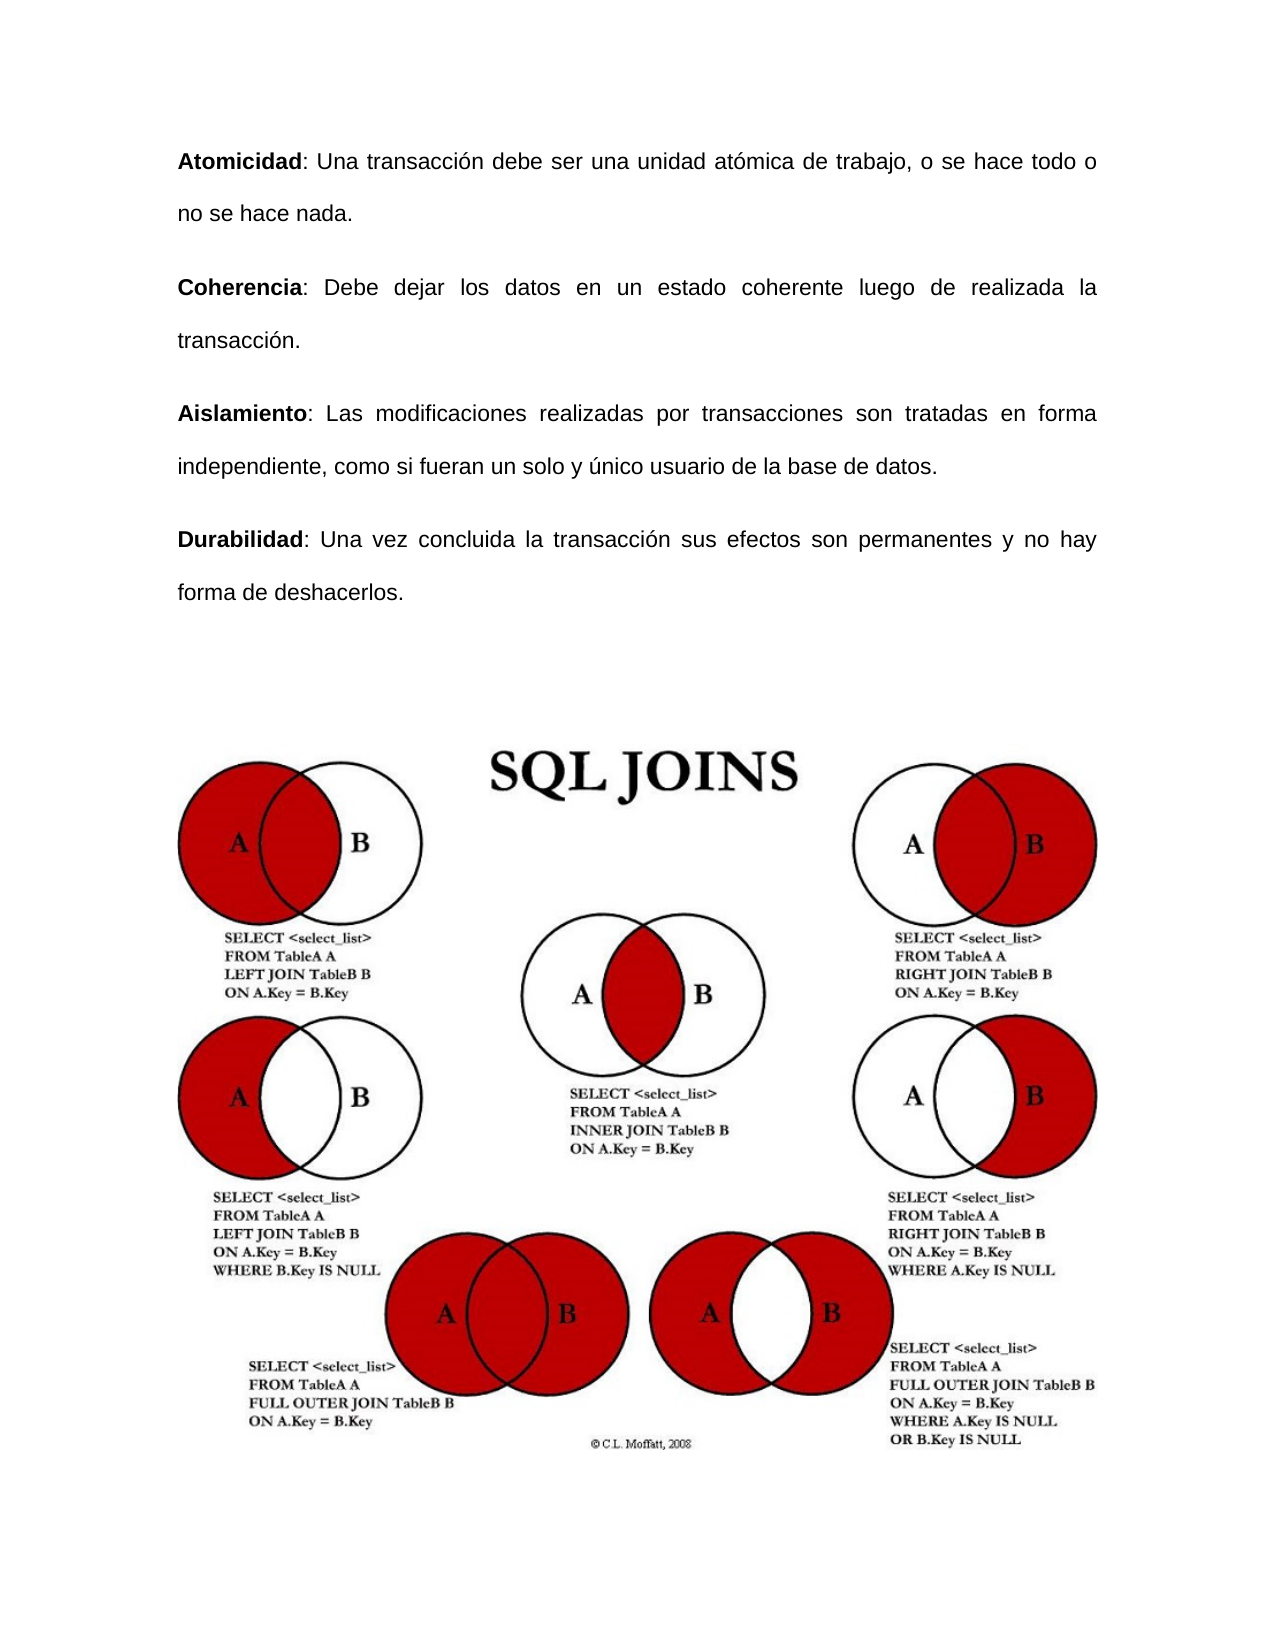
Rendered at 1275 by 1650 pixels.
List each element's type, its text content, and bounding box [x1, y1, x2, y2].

text Coherencia: Debe dejar los datos en un estado coherente luego de realizada la transacción. [177, 274, 1098, 353]
text Atomicidad: Una transacción debe ser una unidad atómica de trabajo, o se hace todo o no se hace nada. [177, 148, 1098, 227]
text Durabilidad: Una vez concluida la transacción sus efectos son permanentes y no hay forma de deshacerlos. [177, 526, 1098, 605]
picture [177, 726, 1098, 1450]
text Aislamiento: Las modificaciones realizadas por transacciones son tratadas en forma independiente, como si fueran un solo y único usuario de la base de datos. [177, 400, 1098, 479]
